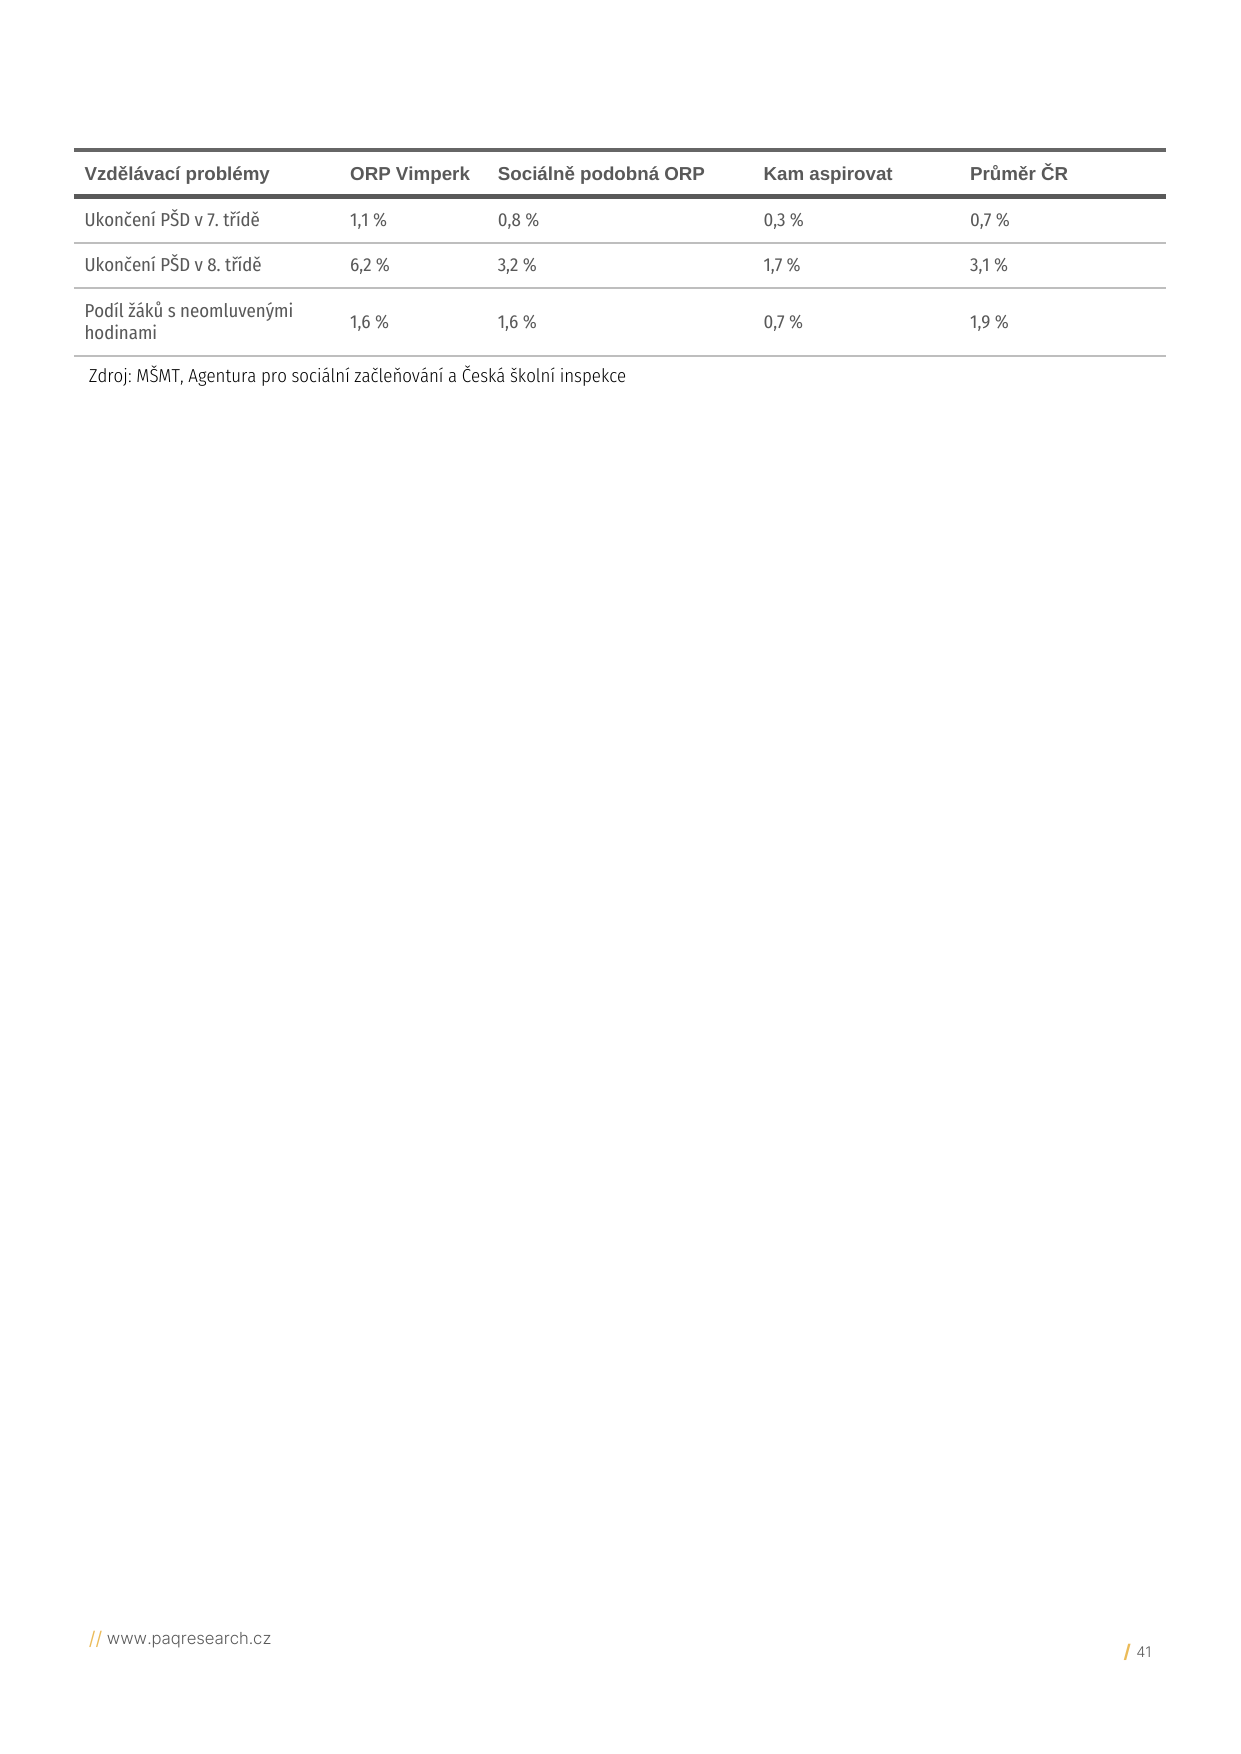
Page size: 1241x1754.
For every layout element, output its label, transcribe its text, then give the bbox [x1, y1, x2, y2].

table_header Průměr ČR [960, 152, 1166, 194]
table_cell 6,2 % [340, 244, 487, 287]
table_header Vzdělávací problémy [74, 152, 339, 194]
table_cell 3,1 % [960, 244, 1166, 287]
table_cell 0,3 % [753, 199, 959, 242]
table_cell 0,8 % [487, 199, 753, 242]
table_cell 1,9 % [960, 289, 1166, 355]
table_cell 0,7 % [753, 289, 959, 355]
table_cell Ukončení PŠD v 7. třídě [74, 199, 339, 242]
table_header Sociálně podobná ORP [487, 152, 753, 194]
table_cell 3,2 % [487, 244, 753, 287]
table_cell 0,7 % [960, 199, 1166, 242]
table_cell Podíl žáků s neomluvenými hodinami [74, 289, 339, 355]
table_cell Ukončení PŠD v 8. třídě [74, 244, 339, 287]
table_header ORP Vimperk [340, 152, 487, 194]
table_cell 1,1 % [340, 199, 487, 242]
text Zdroj: MŠMT, Agentura pro sociální začleňování a Česká školní inspekce [89, 357, 1152, 387]
table_cell 1,6 % [340, 289, 487, 355]
table_cell 1,6 % [487, 289, 753, 355]
table_header Kam aspirovat [753, 152, 959, 194]
table_cell 1,7 % [753, 244, 959, 287]
